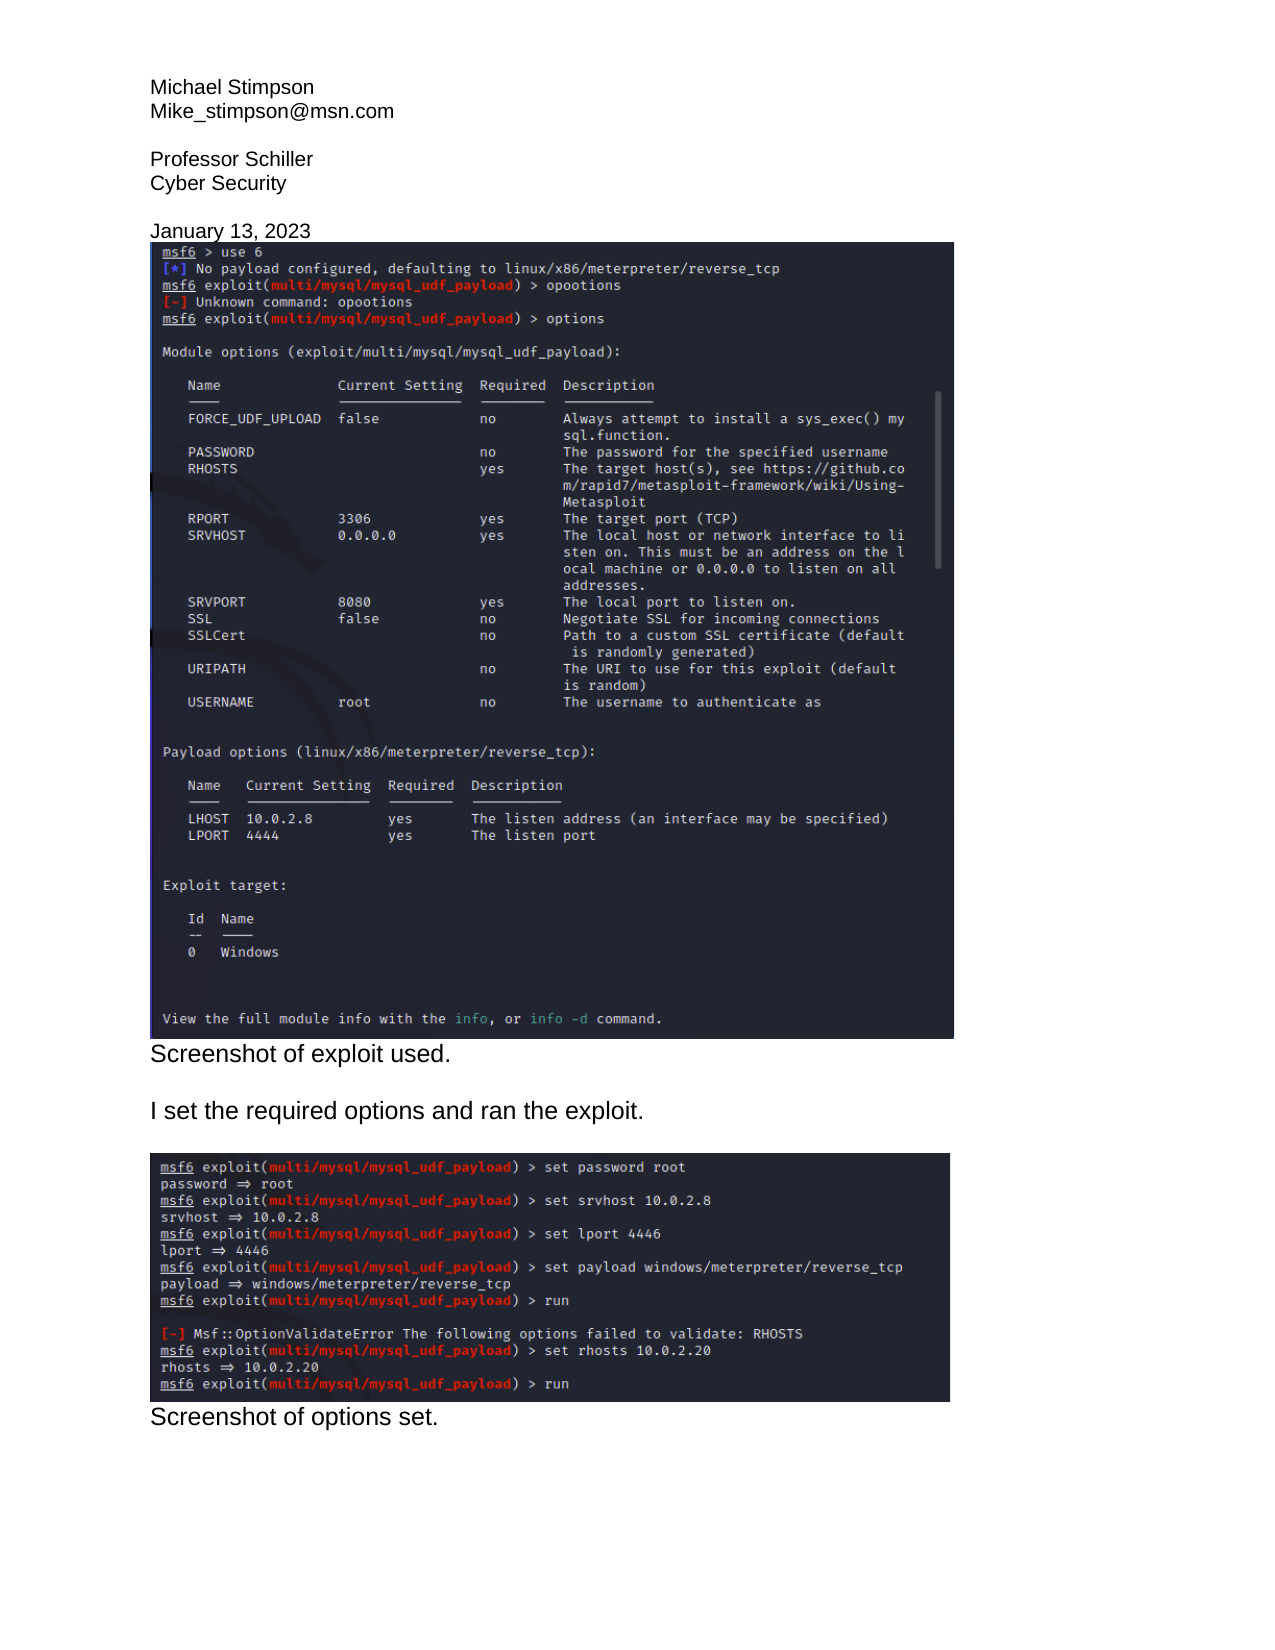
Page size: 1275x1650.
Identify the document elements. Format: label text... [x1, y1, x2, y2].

text Screenshot of options set. [150, 1401, 1125, 1430]
picture [150, 242, 955, 1039]
text Screenshot of exploit used. [150, 1038, 1125, 1067]
text I set the required options and ran the exploit. [150, 1096, 1125, 1125]
picture [150, 1153, 951, 1402]
